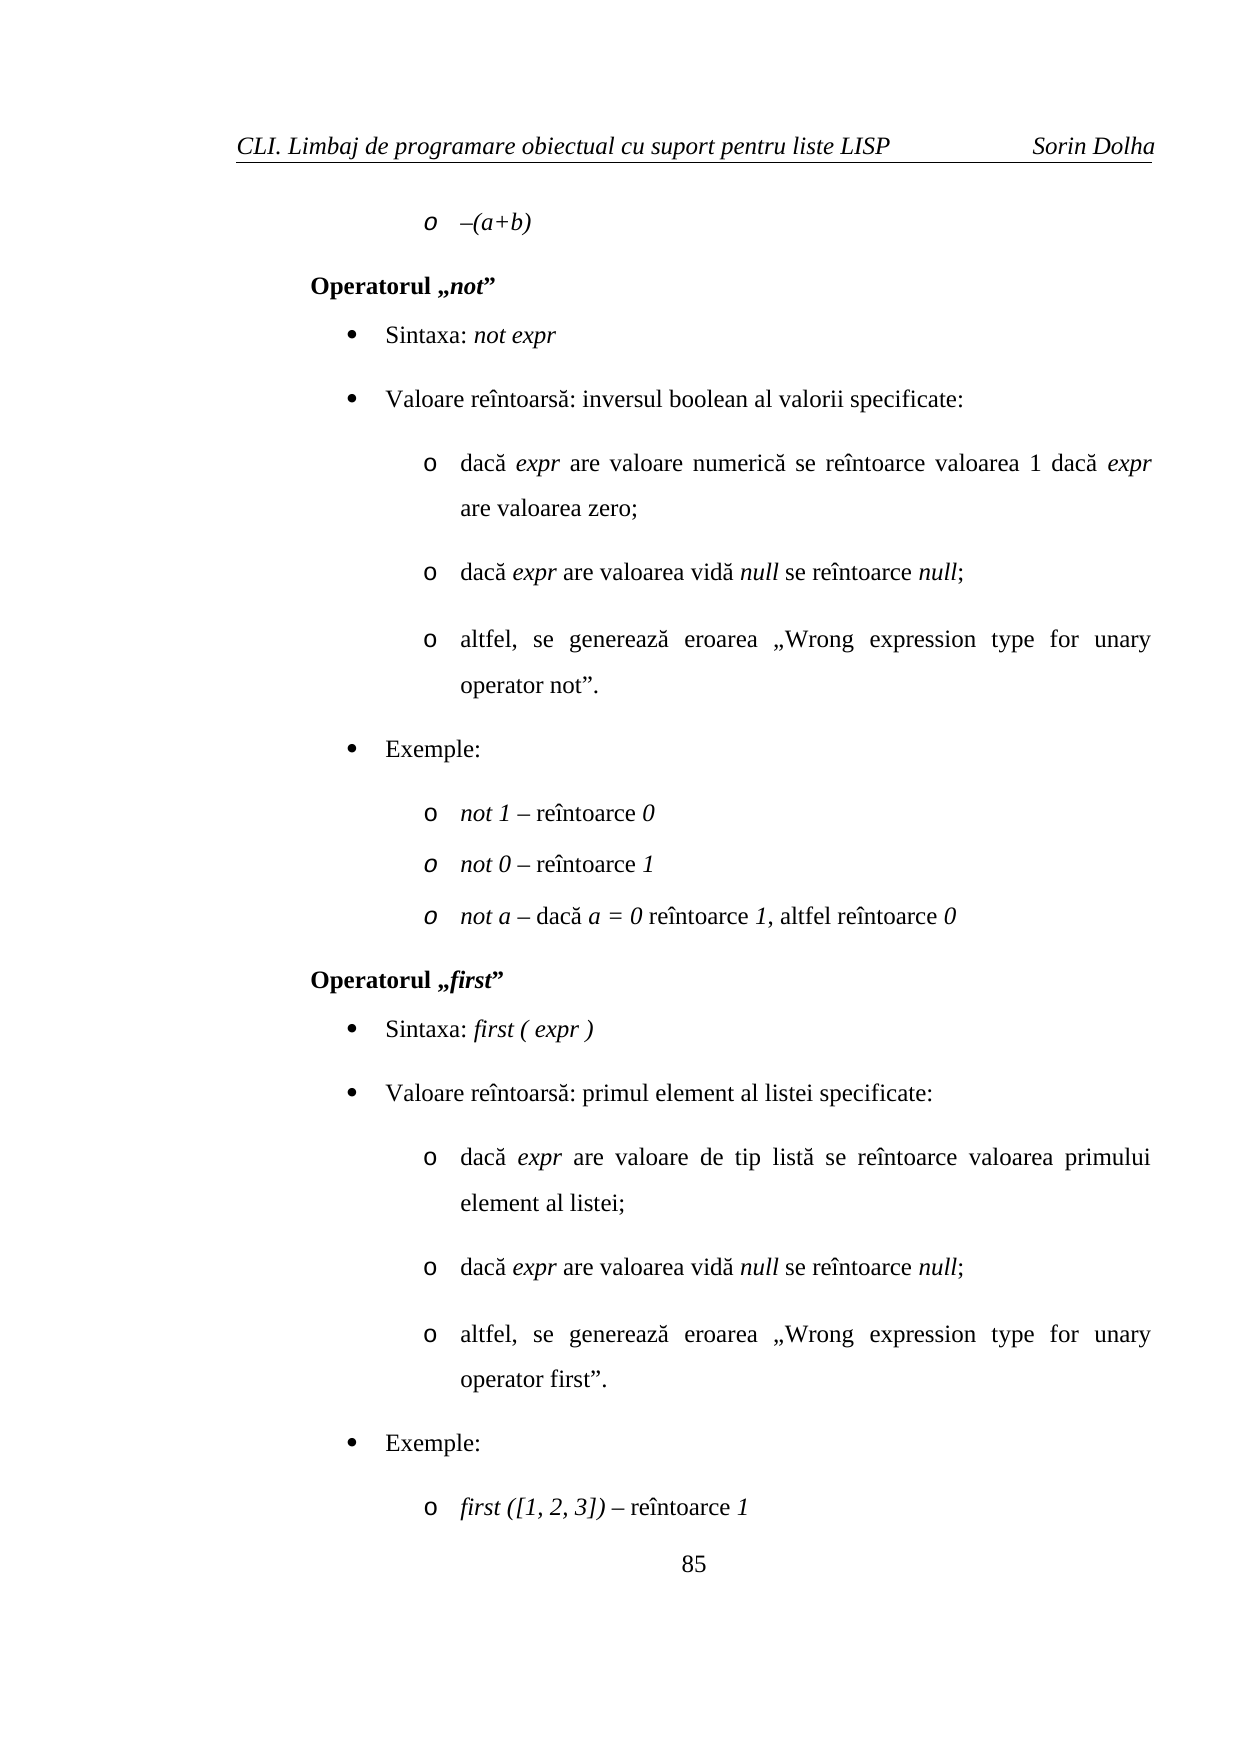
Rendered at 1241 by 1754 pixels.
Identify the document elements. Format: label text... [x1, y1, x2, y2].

list altfel, se generează eroarea „Wrong expression type for unary operator not”. [423, 624, 1152, 698]
list Valoare reîntoarsă: primul element al listei specificate: [348, 1078, 1152, 1107]
list not a – dacă a = 0 reîntoarce 1, altfel reîntoarce 0 [423, 901, 1152, 932]
subtitle Operatorul „not” [236, 271, 1152, 300]
subtitle Operatorul „first” [236, 965, 1152, 994]
list dacă expr are valoarea vidă null se reîntoarce null; [423, 557, 1152, 588]
list dacă expr are valoarea vidă null se reîntoarce null; [423, 1252, 1152, 1282]
list Exemple: [348, 734, 1152, 762]
list not 0 – reîntoarce 1 [423, 849, 1152, 880]
list –(a+b) [423, 207, 1152, 238]
list altfel, se generează eroarea „Wrong expression type for unary operator first”. [423, 1319, 1152, 1393]
list first ([1, 2, 3]) – reîntoarce 1 [423, 1492, 1152, 1523]
list not 1 – reîntoarce 0 [423, 798, 1152, 828]
list dacă expr are valoare de tip listă se reîntoarce valoarea primului element al listei; [423, 1142, 1152, 1216]
list Exemple: [348, 1428, 1152, 1457]
list Sintaxa: first ( expr ) [348, 1014, 1152, 1043]
list dacă expr are valoare numerică se reîntoarce valoarea 1 dacă expr are valoarea zero; [423, 448, 1152, 522]
list Valoare reîntoarsă: inversul boolean al valorii specificate: [348, 384, 1152, 413]
list Sintaxa: not expr [348, 320, 1152, 349]
